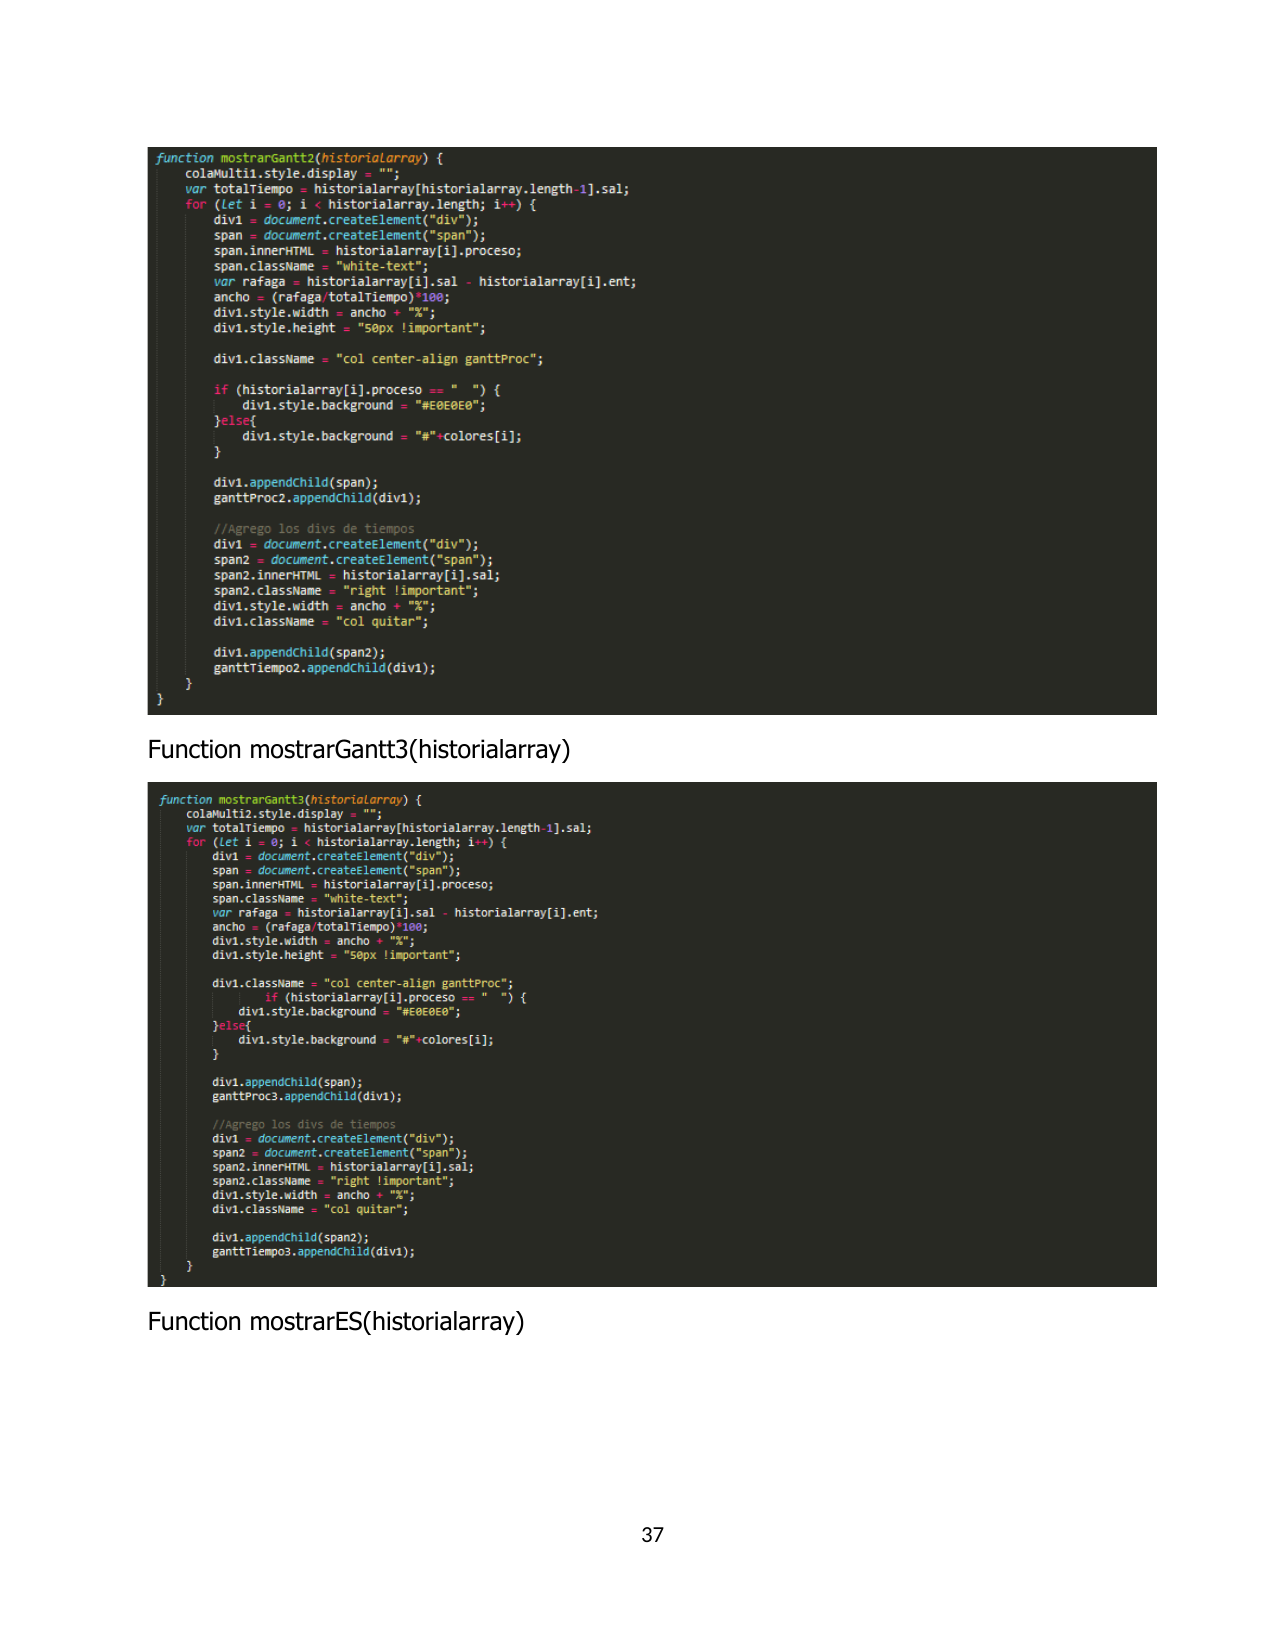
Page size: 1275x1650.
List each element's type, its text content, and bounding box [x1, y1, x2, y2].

picture [147, 782, 1157, 1287]
text Function mostrarGantt3(historialarray) [148, 733, 1157, 763]
text Function mostrarES(historialarray) [148, 1306, 1157, 1336]
picture [147, 147, 1157, 715]
